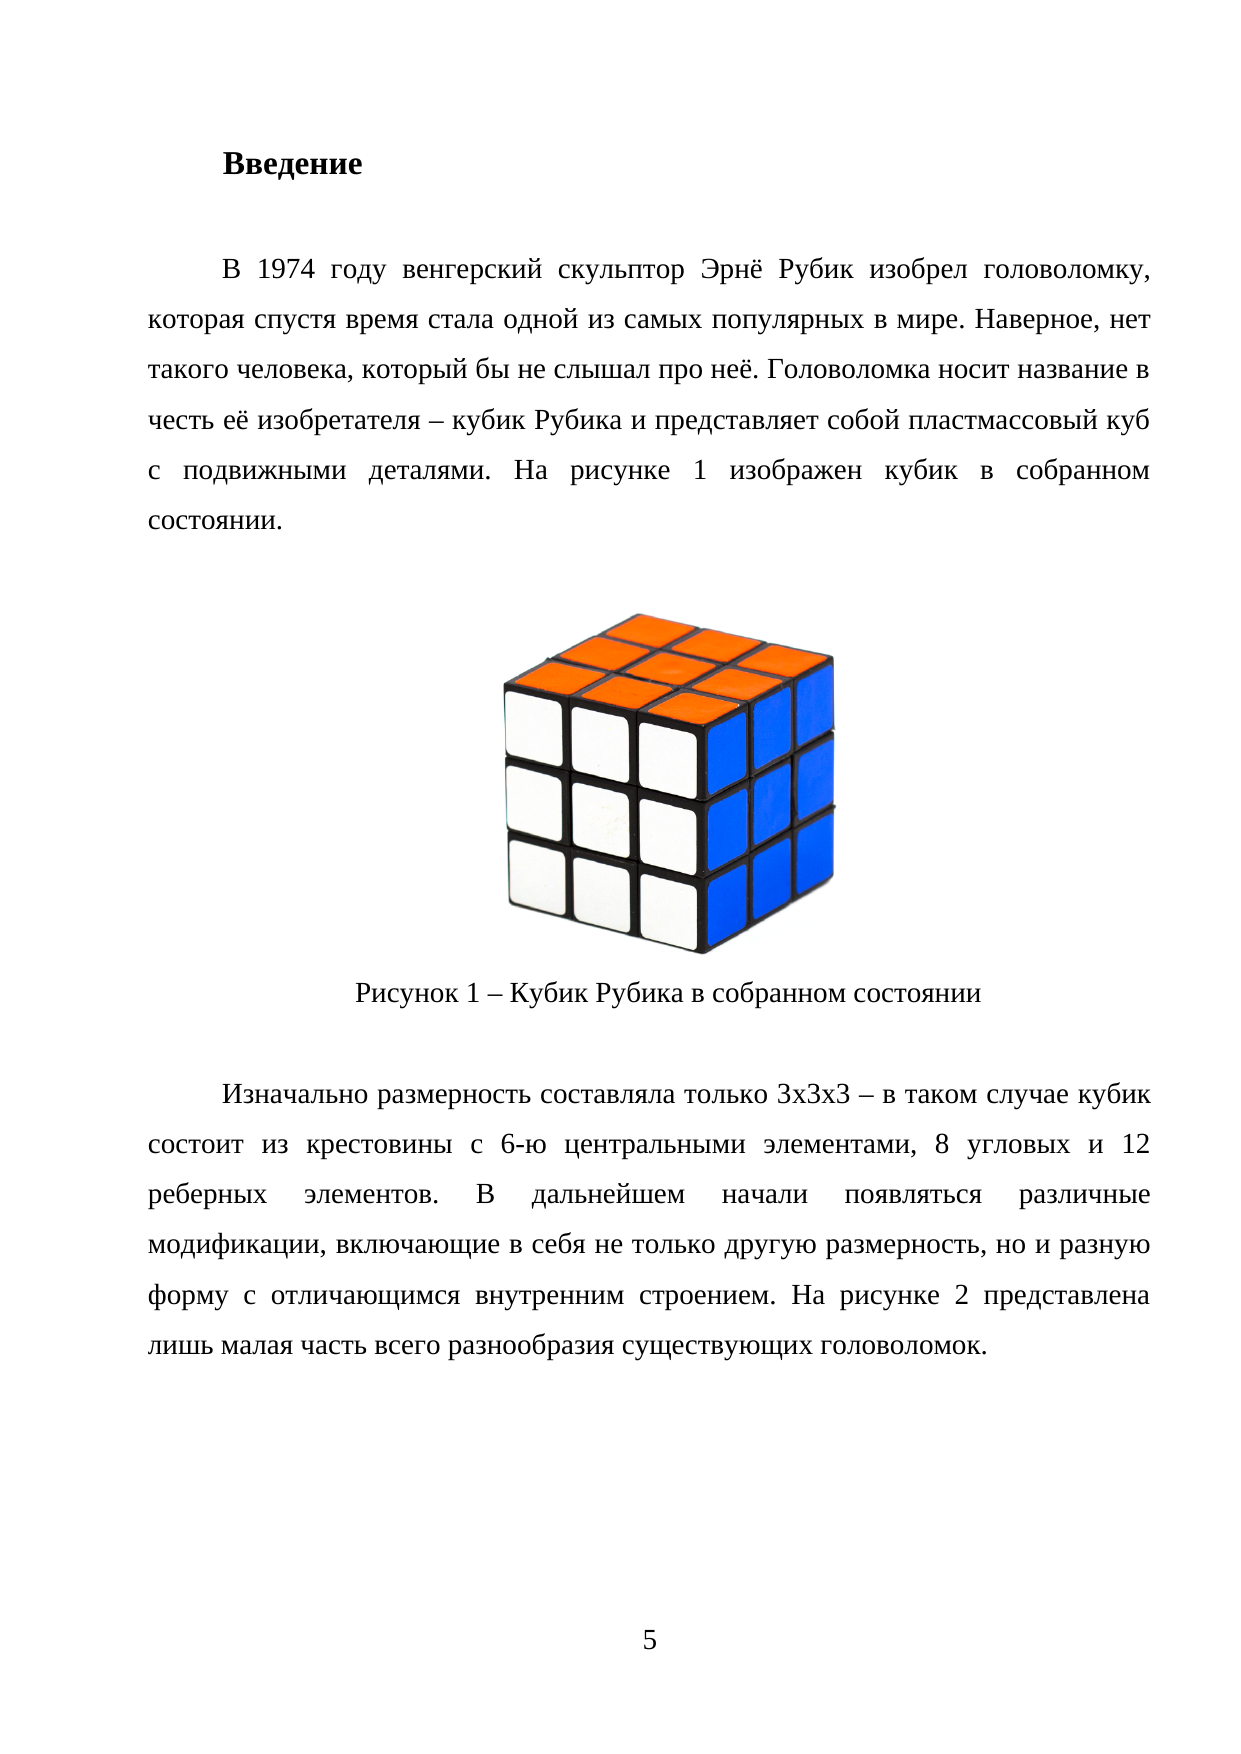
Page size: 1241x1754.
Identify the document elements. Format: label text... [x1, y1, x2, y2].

text Рисунок 1 – Кубик Рубика в собранном состоянии [148, 975, 1152, 1009]
picture [488, 603, 849, 964]
subtitle Введение [223, 143, 1152, 181]
text В 1974 году венгерский скульптор Эрнё Рубик изобрел головоломку, которая спустя время стала одной из самых популярных в мире. Наверное, нет такого человека, который бы не слышал про неё. Головоломка носит название в честь её изобретателя – кубик Рубика и представляет собой пластмассовый куб с подвижными деталями. На рисунке 1 изображен кубик в собранном состоянии. [148, 251, 1152, 536]
text Изначально размерность составляла только 3x3x3 – в таком случае кубик состоит из крестовины с 6-ю центральными элементами, 8 угловых и 12 реберных элементов. В дальнейшем начали появляться различные модификации, включающие в себя не только другую размерность, но и разную форму с отличающимся внутренним строением. На рисунке 2 представлена лишь малая часть всего разнообразия существующих головоломок. [148, 1076, 1152, 1361]
